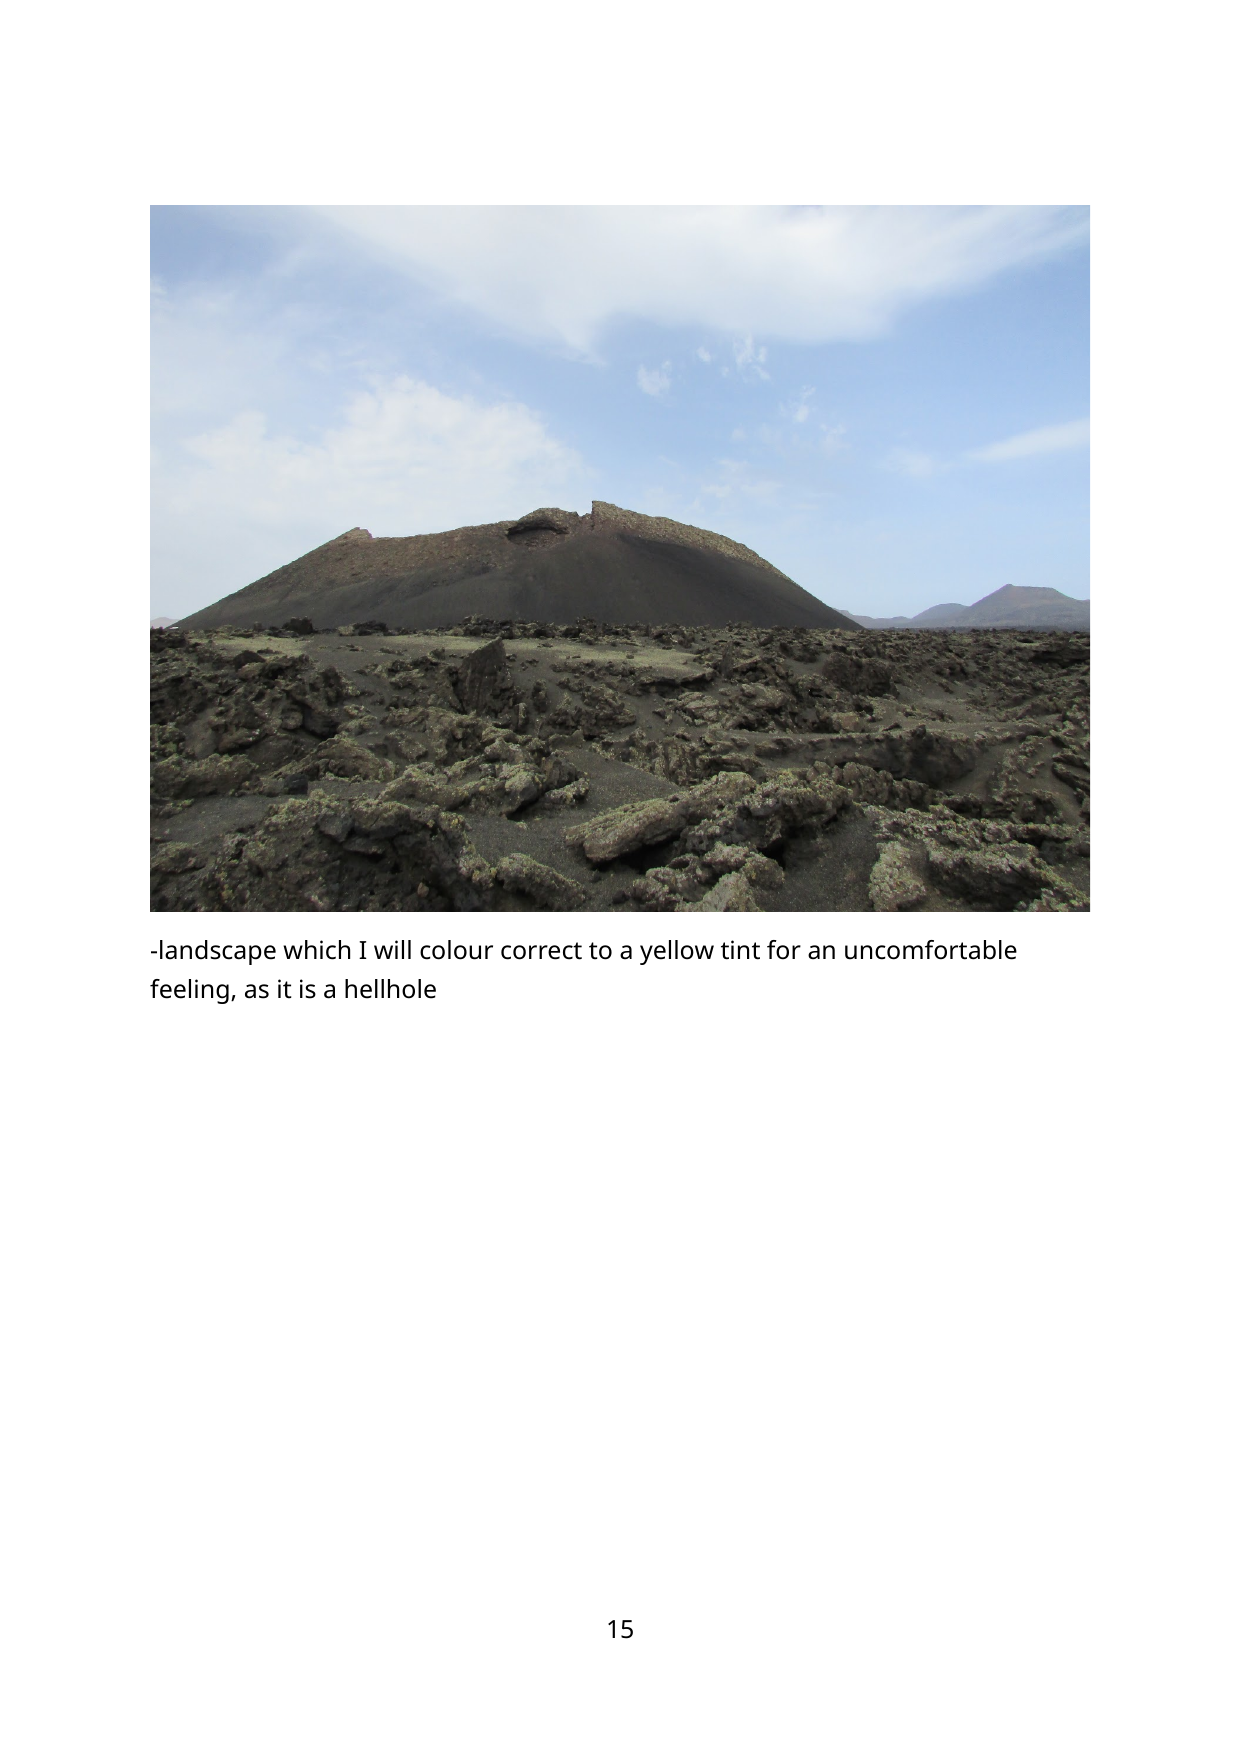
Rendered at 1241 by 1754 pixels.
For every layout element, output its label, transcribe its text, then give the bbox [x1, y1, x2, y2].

picture [150, 205, 1091, 912]
text -landscape which I will colour correct to a yellow tint for an uncomfortable feeling, as it is a hellhole [150, 933, 1090, 1006]
